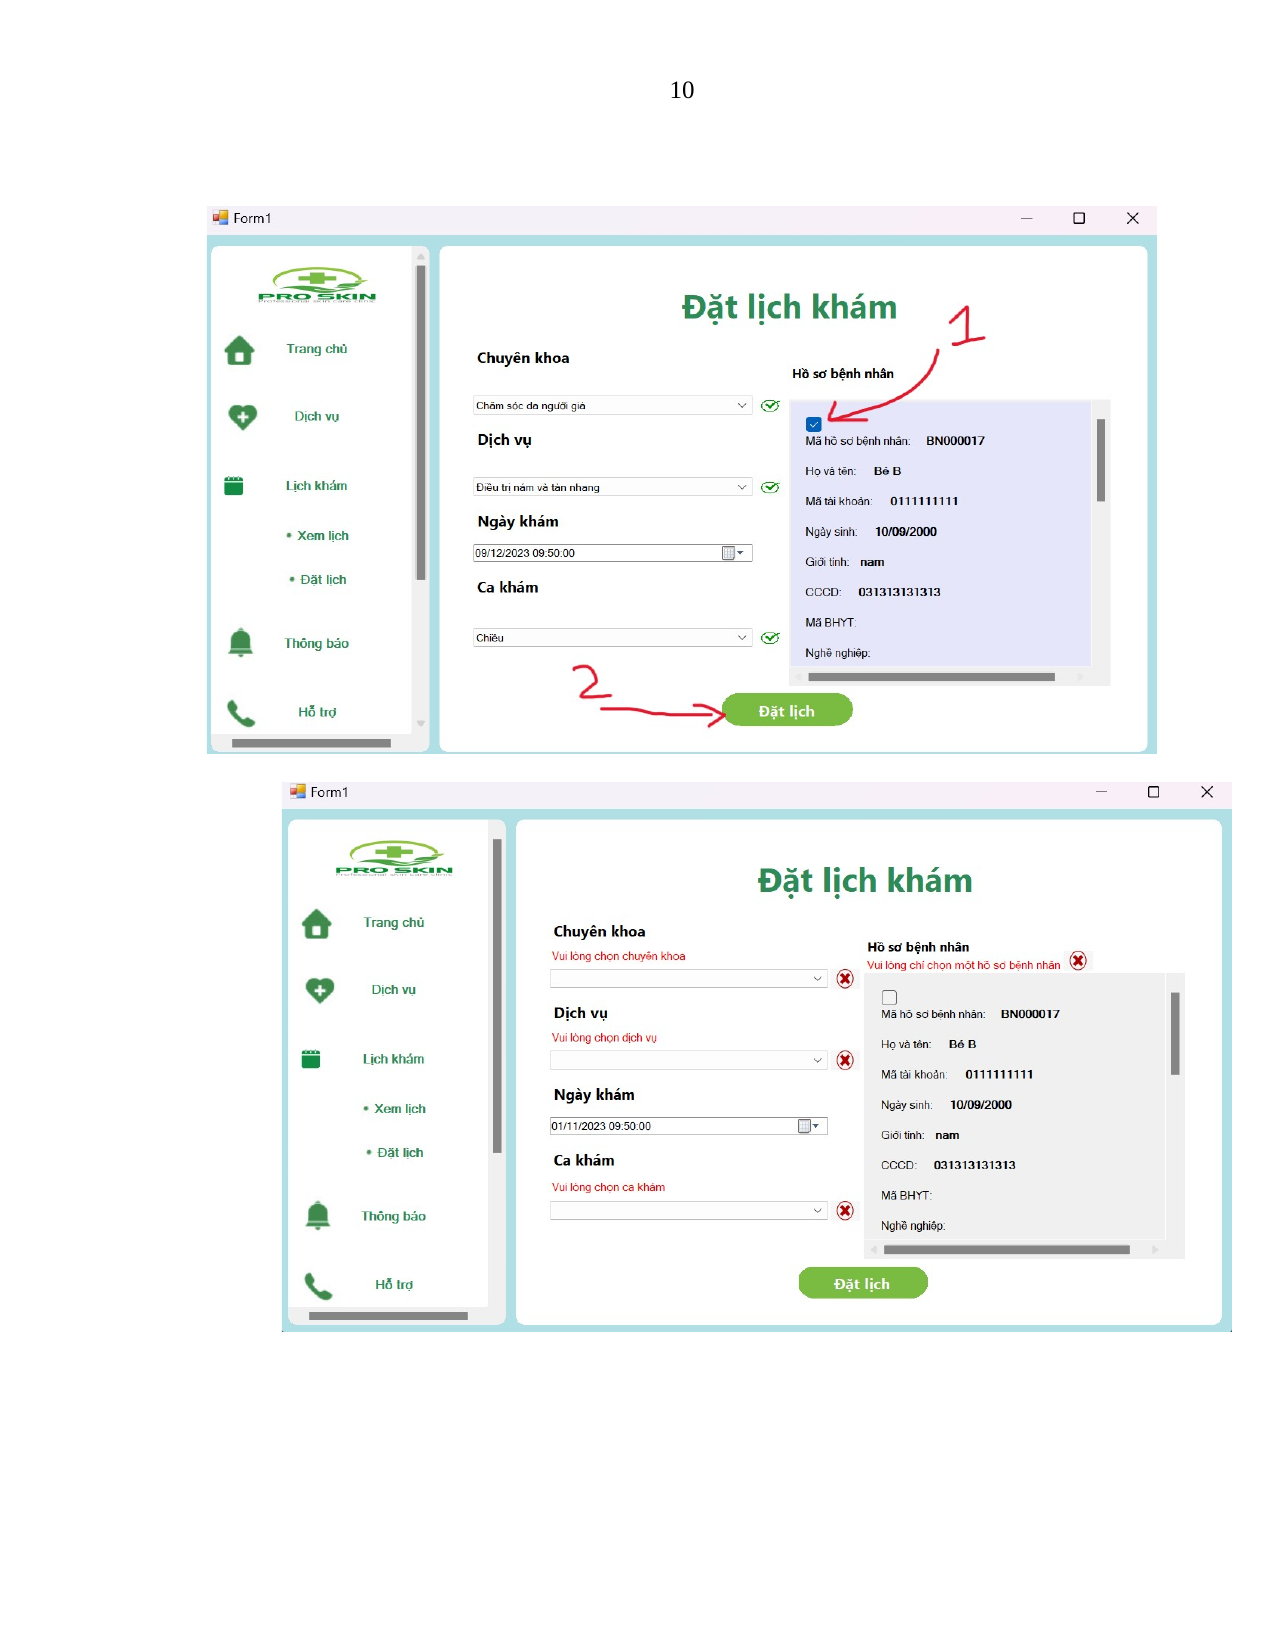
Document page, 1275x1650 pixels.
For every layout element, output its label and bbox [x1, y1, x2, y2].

picture [281, 782, 1232, 1332]
picture [206, 206, 1157, 754]
